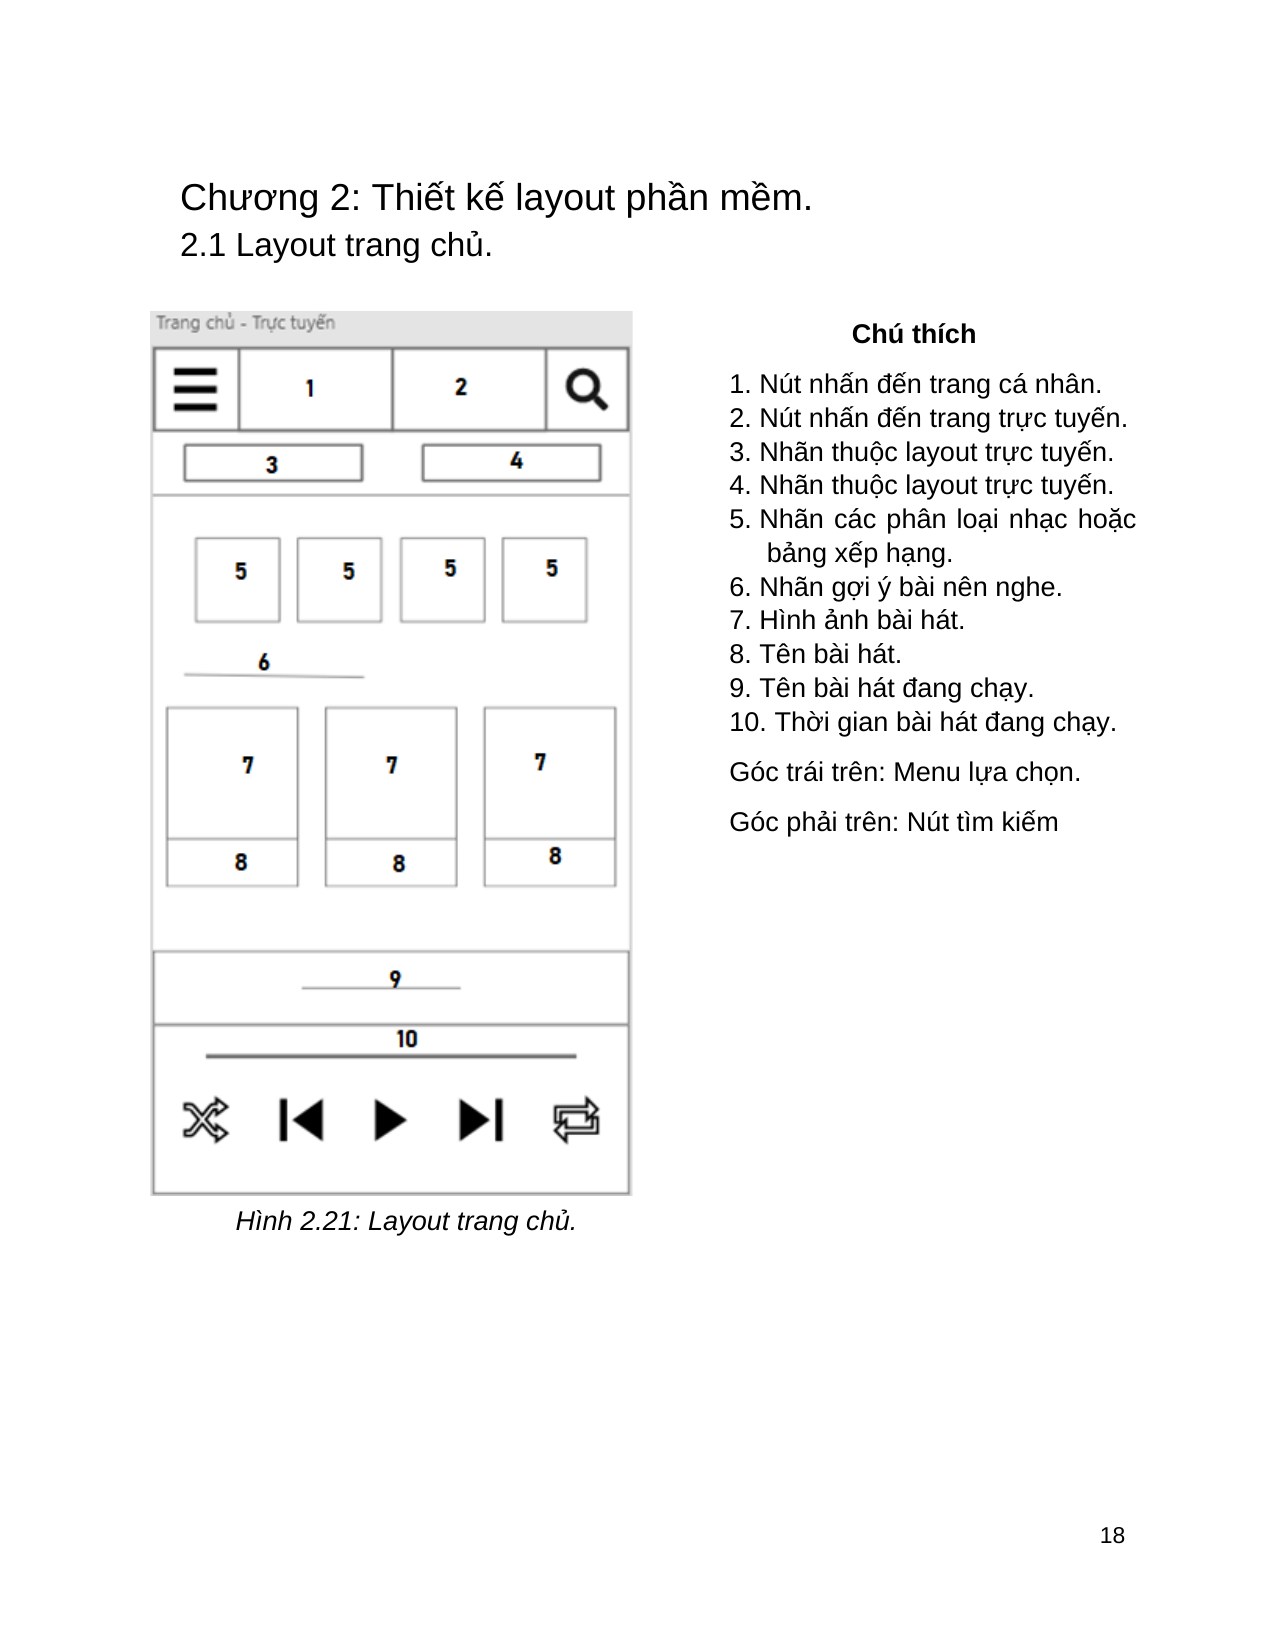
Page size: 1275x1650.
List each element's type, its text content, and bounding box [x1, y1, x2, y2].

picture [150, 311, 633, 1196]
subtitle Thiết kế layout phần mềm. [180, 175, 1125, 218]
subtitle Layout trang chủ. [180, 225, 1125, 264]
